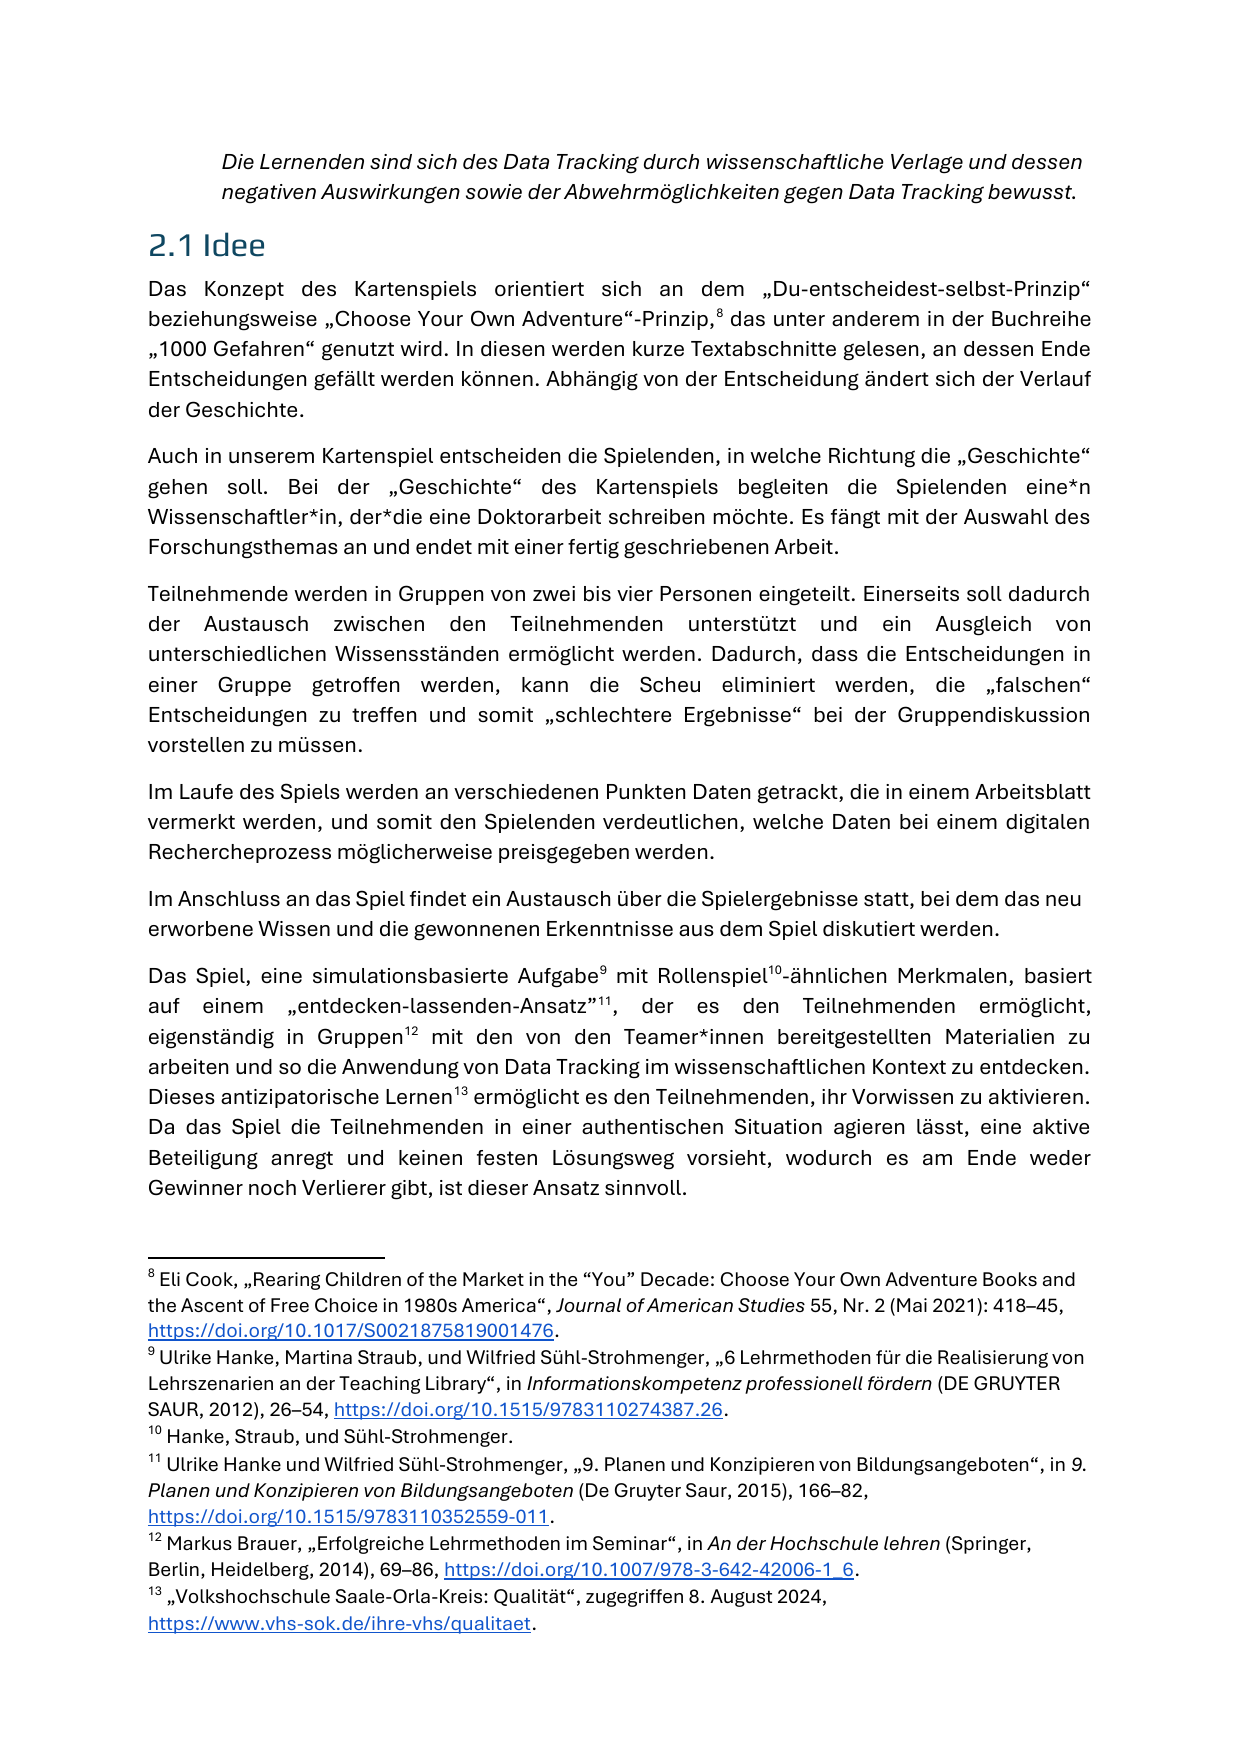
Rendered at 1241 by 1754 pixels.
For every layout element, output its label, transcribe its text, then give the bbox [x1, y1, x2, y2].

text Auch in unserem Kartenspiel entscheiden die Spielenden, in welche Richtung die „Geschichte“ gehen soll. Bei der „Geschichte“ des Kartenspiels begleiten die Spielenden eine*n Wissenschaftler*in, der*die eine Doktorarbeit schreiben möchte. Es fängt mit der Auswahl des Forschungsthemas an und endet mit einer fertig geschriebenen Arbeit. [148, 442, 1093, 561]
text Das Spiel, eine simulationsbasierte Aufgabe mit Rollenspiel-ähnlichen Merkmalen, basiert auf einem „entdecken-lassenden-Ansatz”, der es den Teilnehmenden ermöglicht, eigenständig in Gruppen mit den von den Teamer*innen bereitgestellten Materialien zu arbeiten und so die Anwendung von Data Tracking im wissenschaftlichen Kontext zu entdecken. Dieses antizipatorische Lernen ermöglicht es den Teilnehmenden, ihr Vorwissen zu aktivieren. Da das Spiel die Teilnehmenden in einer authentischen Situation agieren lässt, eine aktive Beteiligung anregt und keinen festen Lösungsweg vorsieht, wodurch es am Ende weder Gewinner noch Verlierer gibt, ist dieser Ansatz sinnvoll. [148, 962, 1093, 1202]
text Die Lernenden sind sich des Data Tracking durch wissenschaftliche Verlage und dessen negativen Auswirkungen sowie der Abwehrmöglichkeiten gegen Data Tracking bewusst. [221, 148, 1093, 206]
text Im Laufe des Spiels werden an verschiedenen Punkten Daten getrackt, die in einem Arbeitsblatt vermerkt werden, und somit den Spielenden verdeutlichen, welche Daten bei einem digitalen Rechercheprozess möglicherweise preisgegeben werden. [148, 778, 1093, 866]
text Das Konzept des Kartenspiels orientiert sich an dem „Du-entscheidest-selbst-Prinzip“ beziehungsweise „Choose Your Own Adventure“-Prinzip, das unter anderem in der Buchreihe „1000 Gefahren“ genutzt wird. In diesen werden kurze Textabschnitte gelesen, an dessen Ende Entscheidungen gefällt werden können. Abhängig von der Entscheidung ändert sich der Verlauf der Geschichte. [148, 274, 1093, 423]
text Im Anschluss an das Spiel findet ein Austausch über die Spielergebnisse statt, bei dem das neu erworbene Wissen und die gewonnenen Erkenntnisse aus dem Spiel diskutiert werden. [148, 885, 1093, 943]
text Teilnehmende werden in Gruppen von zwei bis vier Personen eingeteilt. Einerseits soll dadurch der Austausch zwischen den Teilnehmenden unterstützt und ein Ausgleich von unterschiedlichen Wissensständen ermöglicht werden. Dadurch, dass die Entscheidungen in einer Gruppe getroffen werden, kann die Scheu eliminiert werden, die „falschen“ Entscheidungen zu treffen und somit „schlechtere Ergebnisse“ bei der Gruppendiskussion vorstellen zu müssen. [148, 580, 1093, 759]
subtitle 2.1 Idee [148, 225, 1093, 263]
